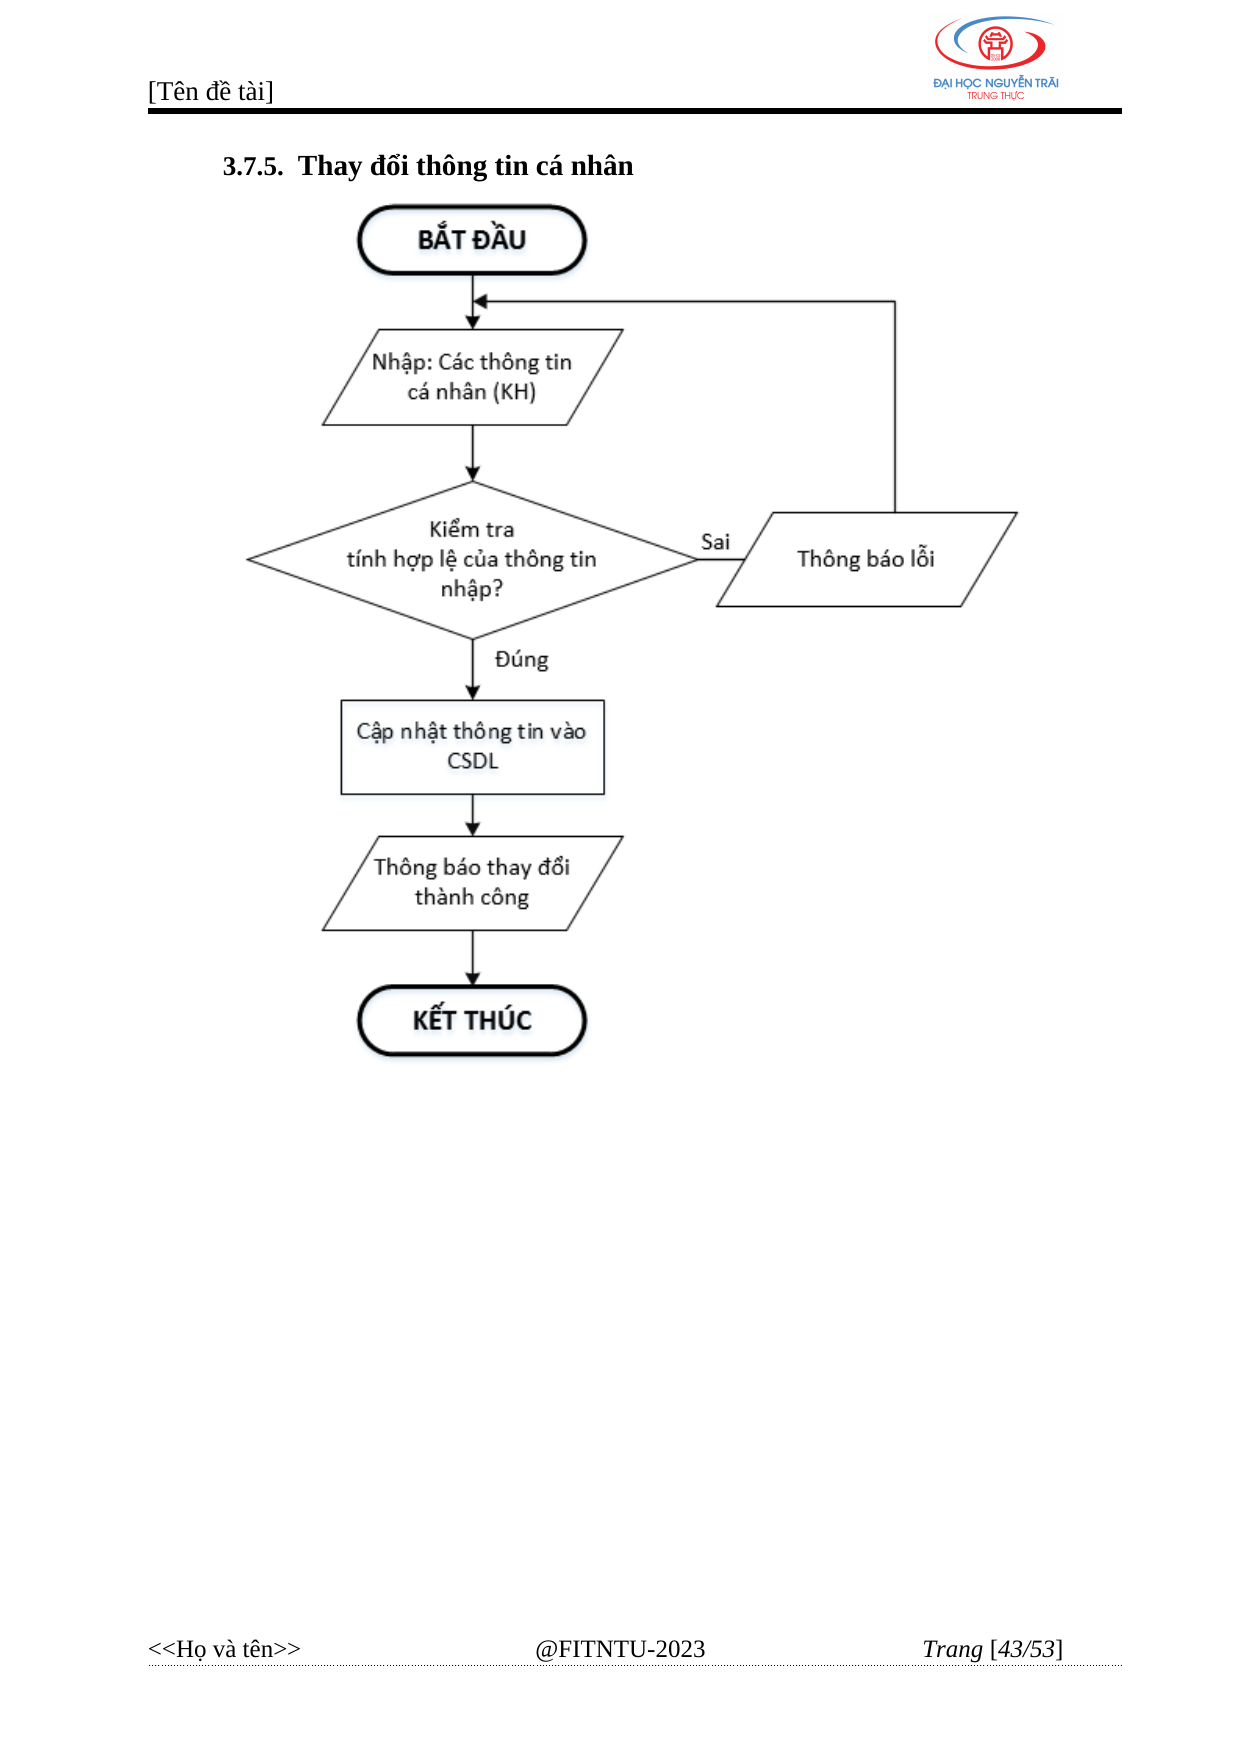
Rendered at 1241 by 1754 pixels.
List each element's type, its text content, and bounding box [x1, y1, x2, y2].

picture [926, 11, 1065, 104]
picture [222, 193, 1040, 1080]
subtitle Thay đổi thông tin cá nhân [223, 148, 1122, 181]
